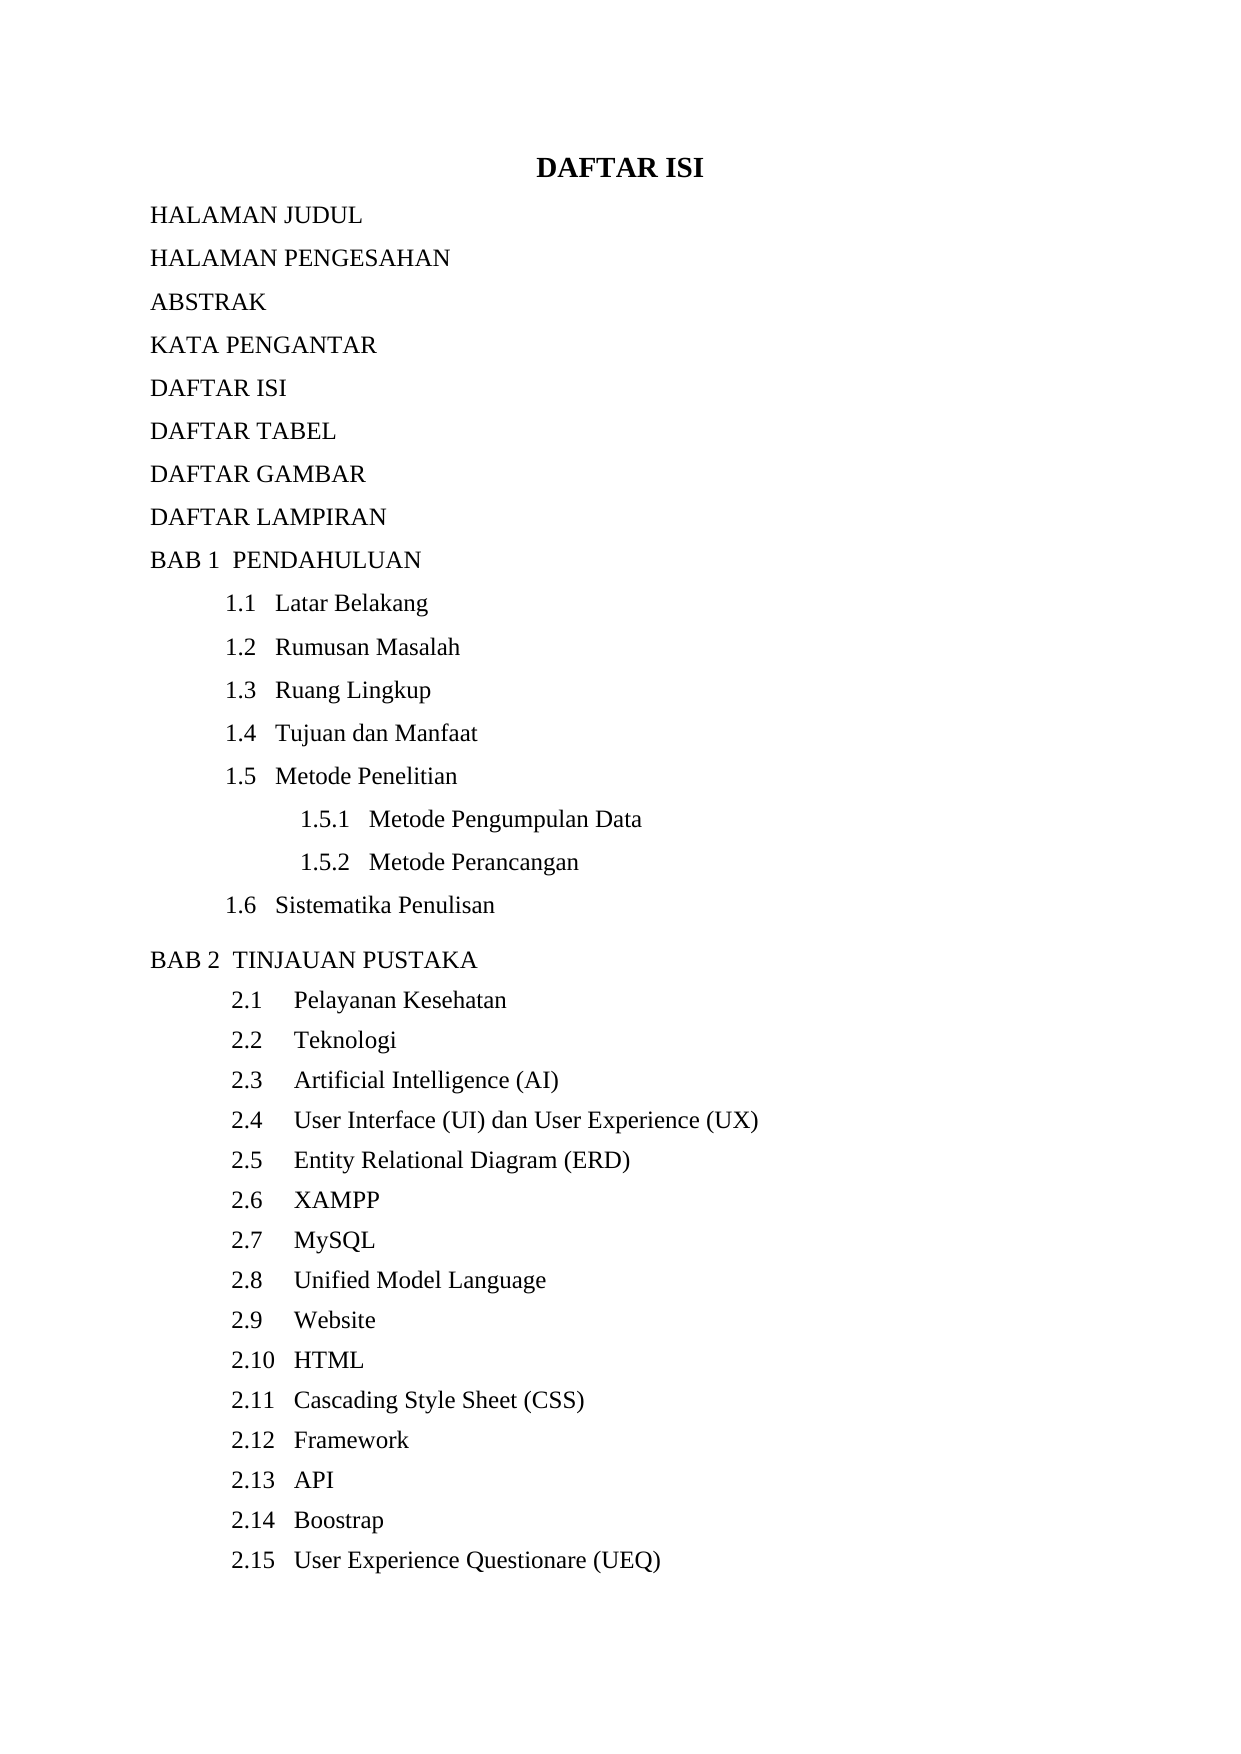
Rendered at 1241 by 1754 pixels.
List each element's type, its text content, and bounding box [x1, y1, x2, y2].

text HALAMAN PENGESAHAN [150, 243, 1090, 272]
text 2.8 Unified Model Language [150, 1265, 1090, 1293]
subtitle DAFTAR ISI [150, 150, 1090, 183]
text 1.2 Rumusan Masalah [150, 632, 1090, 660]
text 2.2 Teknologi [150, 1025, 1090, 1053]
text 2.11 Cascading Style Sheet (CSS) [150, 1385, 1090, 1413]
text 1.5.1 Metode Pengumpulan Data [150, 804, 1090, 833]
text 1.1 Latar Belakang [150, 588, 1090, 617]
text HALAMAN JUDUL [150, 200, 1090, 229]
text BAB 2 TINJAUAN PUSTAKA [150, 945, 1090, 973]
text ABSTRAK [150, 287, 1090, 315]
text 2.15 User Experience Questionare (UEQ) [150, 1545, 1090, 1573]
text 1.5 Metode Penelitian [150, 761, 1090, 790]
text 1.3 Ruang Lingkup [150, 675, 1090, 703]
text 2.5 Entity Relational Diagram (ERD) [150, 1145, 1090, 1173]
text 2.9 Website [150, 1305, 1090, 1333]
text 1.5.2 Metode Perancangan [150, 847, 1090, 876]
text 2.6 XAMPP [150, 1185, 1090, 1213]
text 2.7 MySQL [150, 1225, 1090, 1253]
text DAFTAR ISI [150, 373, 1090, 402]
text DAFTAR LAMPIRAN [150, 502, 1090, 531]
text 2.12 Framework [150, 1425, 1090, 1453]
text DAFTAR GAMBAR [150, 459, 1090, 488]
text 1.4 Tujuan dan Manfaat [150, 718, 1090, 747]
text 2.14 Boostrap [150, 1505, 1090, 1533]
text KATA PENGANTAR [150, 330, 1090, 358]
text 2.10 HTML [150, 1345, 1090, 1373]
text DAFTAR TABEL [150, 416, 1090, 445]
text BAB 1 PENDAHULUAN [150, 545, 1090, 574]
text 2.3 Artificial Intelligence (AI) [150, 1065, 1090, 1093]
text 2.1 Pelayanan Kesehatan [150, 985, 1090, 1013]
text 1.6 Sistematika Penulisan [150, 890, 1090, 919]
text 2.4 User Interface (UI) dan User Experience (UX) [150, 1105, 1090, 1133]
text 2.13 API [150, 1465, 1090, 1493]
